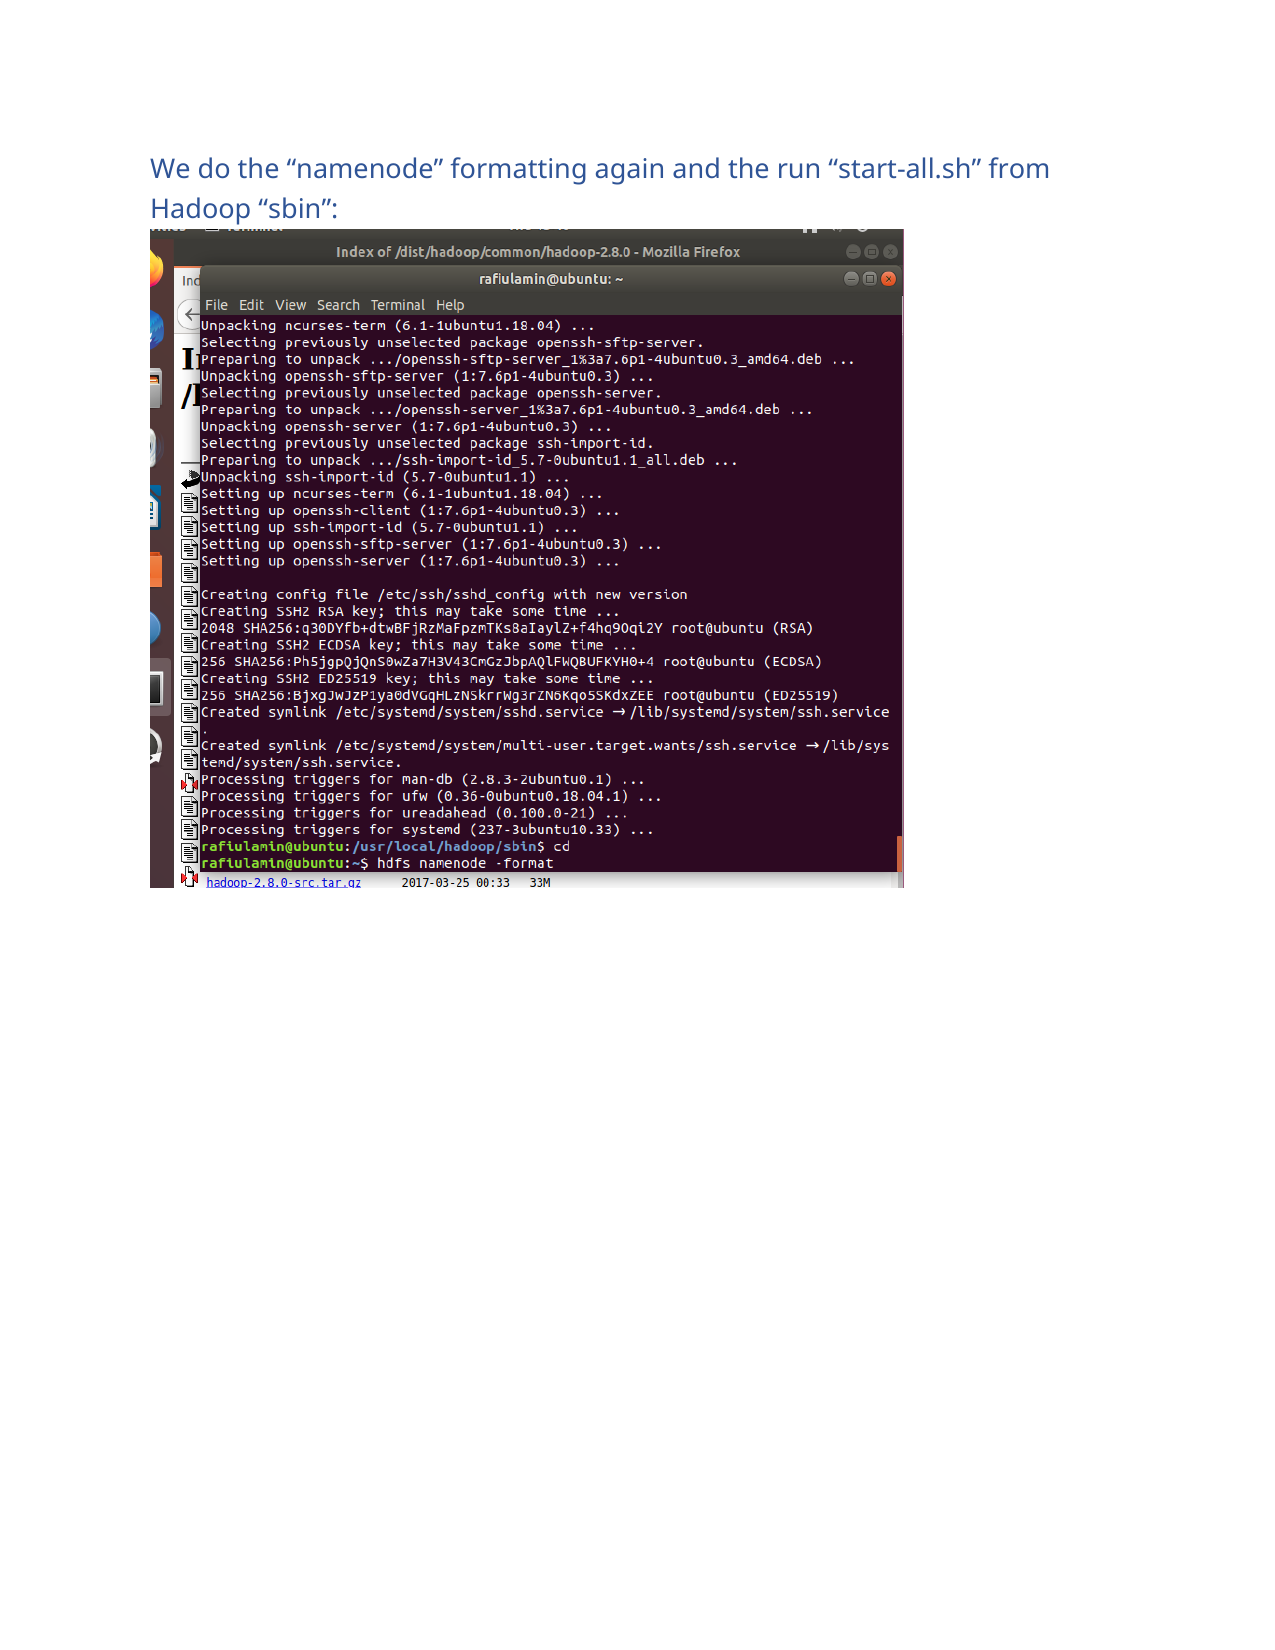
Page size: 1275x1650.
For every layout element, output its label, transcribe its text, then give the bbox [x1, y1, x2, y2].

picture [150, 229, 904, 888]
subtitle We do the “namenode” formatting again and the run “start-all.sh” from Hadoop “sbin”: [150, 150, 1125, 227]
